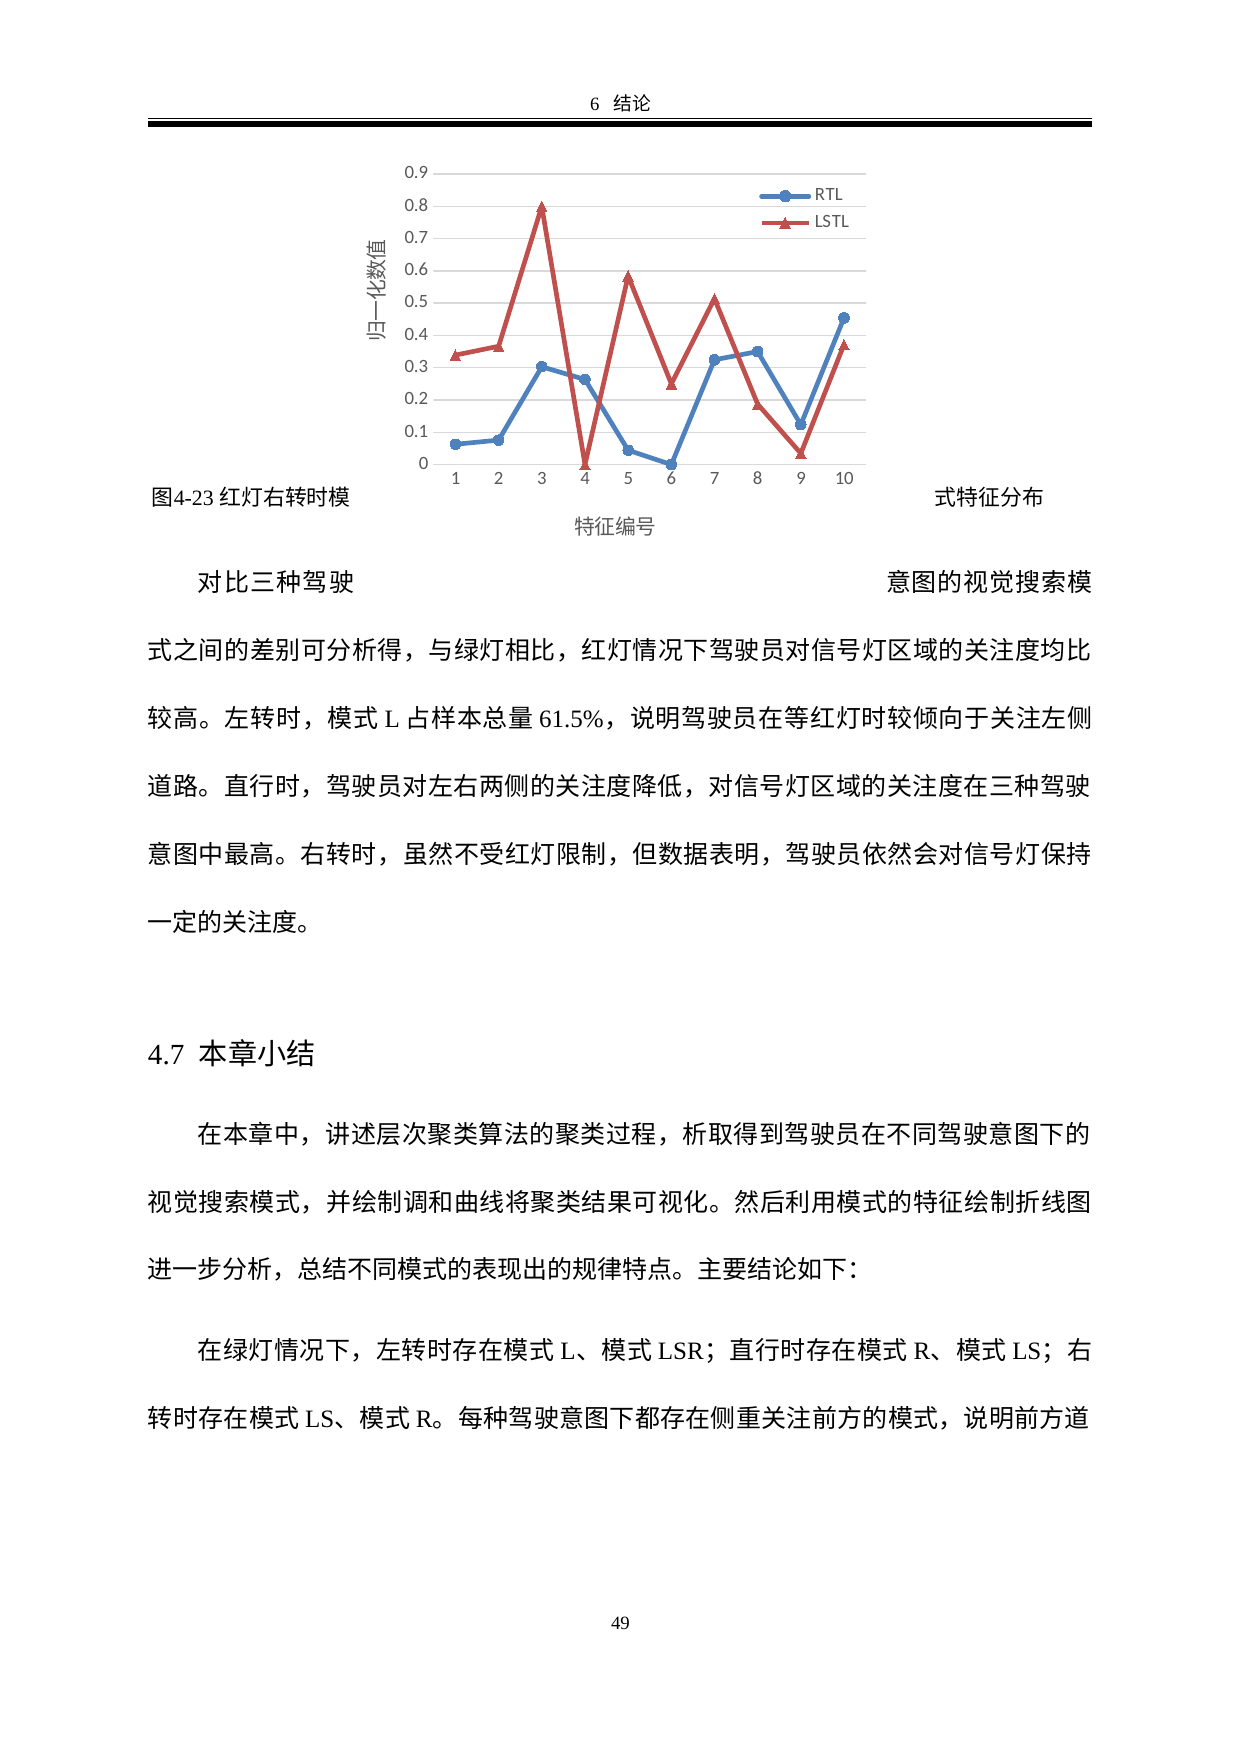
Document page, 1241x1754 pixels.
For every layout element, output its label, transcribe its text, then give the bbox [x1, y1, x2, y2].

text 对比三种驾驶意图的视觉搜索模式之间的差别可分析得，与绿灯相比，红灯情况下驾驶员对信号灯区域的关注度均比较高。左转时，模式L占样本总量61.5%，说明驾驶员在等红灯时较倾向于关注左侧道路。直行时，驾驶员对左右两侧的关注度降低，对信号灯区域的关注度在三种驾驶意图中最高。右转时，虽然不受红灯限制，但数据表明，驾驶员依然会对信号灯保持一定的关注度。 [148, 547, 1092, 954]
text 在本章中，讲述层次聚类算法的聚类过程，析取得到驾驶员在不同驾驶意图下的视觉搜索模式，并绘制调和曲线将聚类结果可视化。然后利用模式的特征绘制折线图进一步分析，总结不同模式的表现出的规律特点。主要结论如下： [148, 1098, 1092, 1302]
subtitle 红灯右转时模式特征分布 [148, 479, 354, 513]
subtitle 红灯右转时模式特征分布 [886, 479, 1092, 513]
subtitle 本章小结 [148, 1018, 1092, 1086]
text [148, 1314, 1092, 1450]
